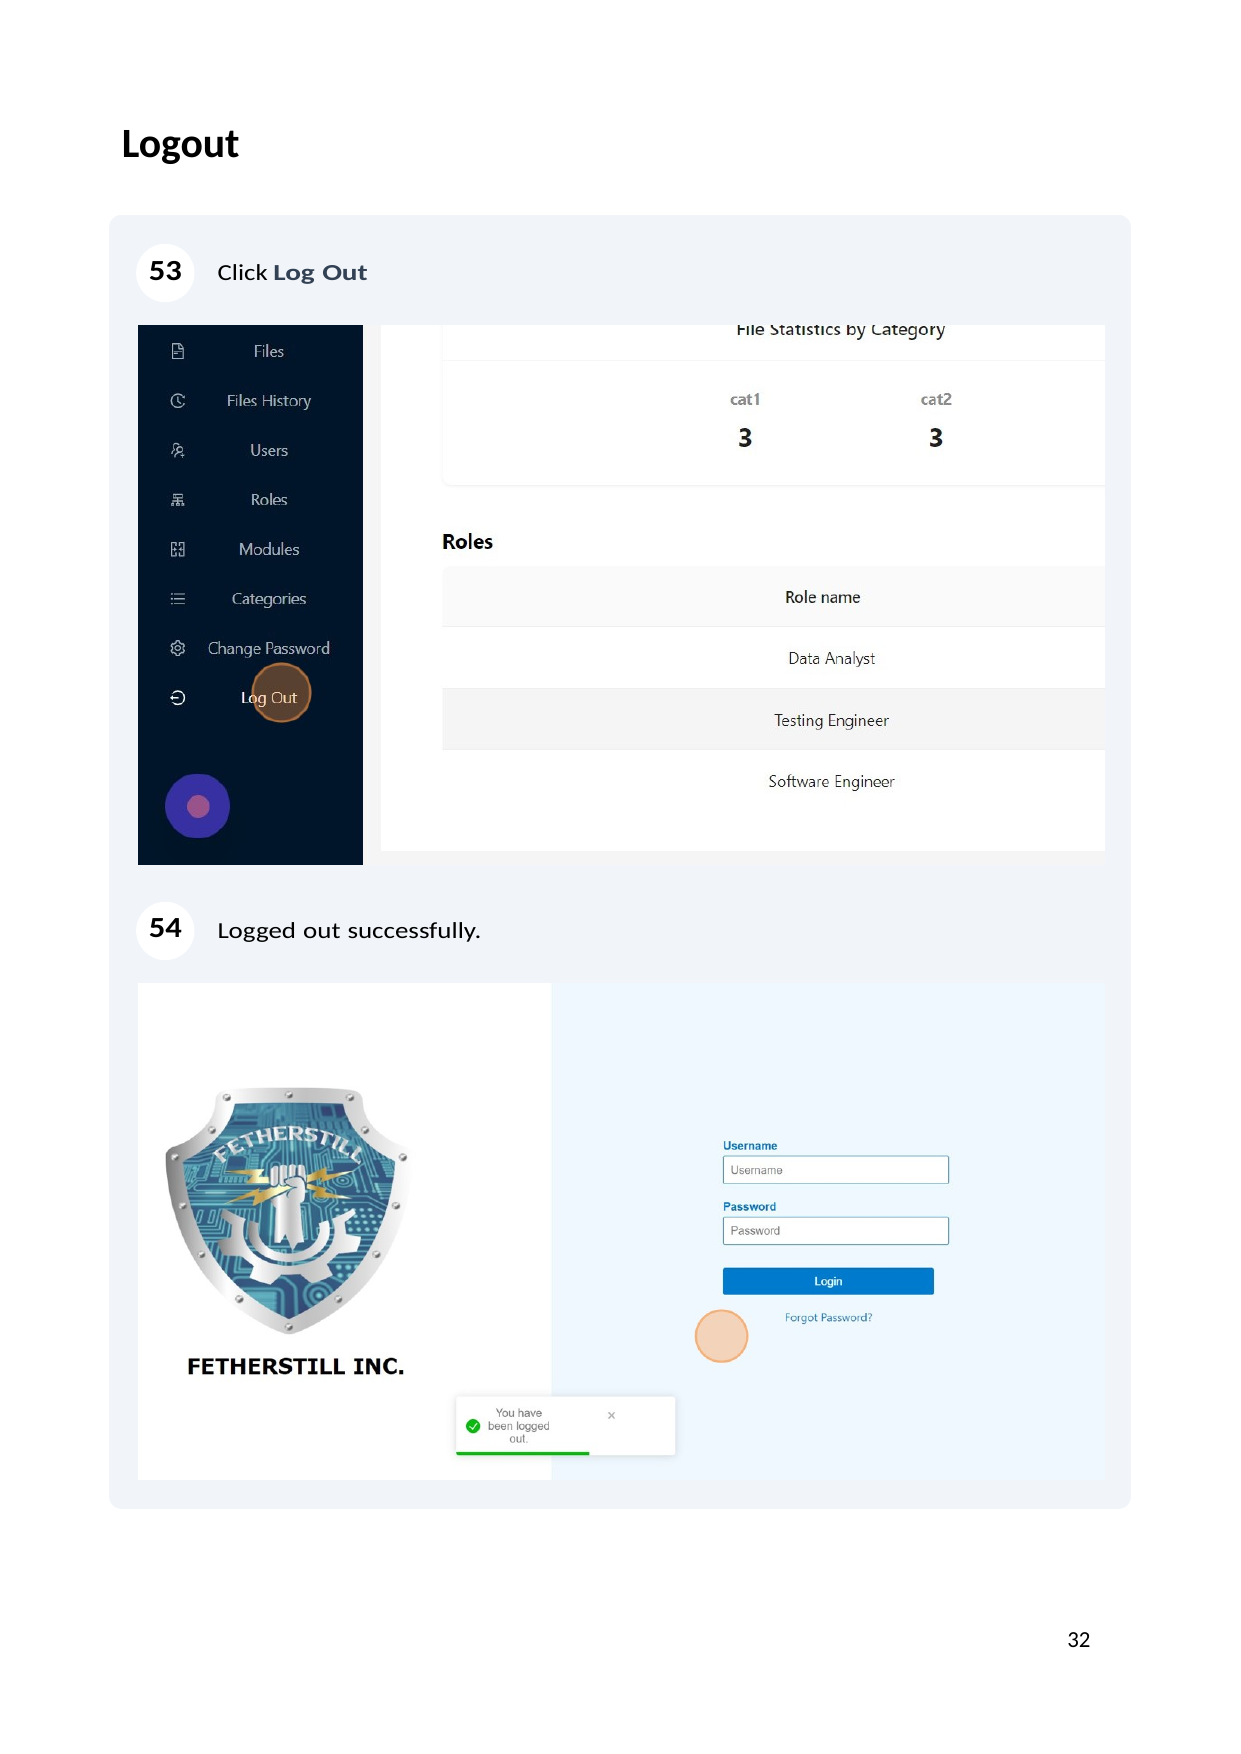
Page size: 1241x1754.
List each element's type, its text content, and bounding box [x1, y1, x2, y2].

picture [138, 325, 1105, 865]
picture [138, 983, 1105, 1480]
text Logout [122, 117, 1118, 215]
